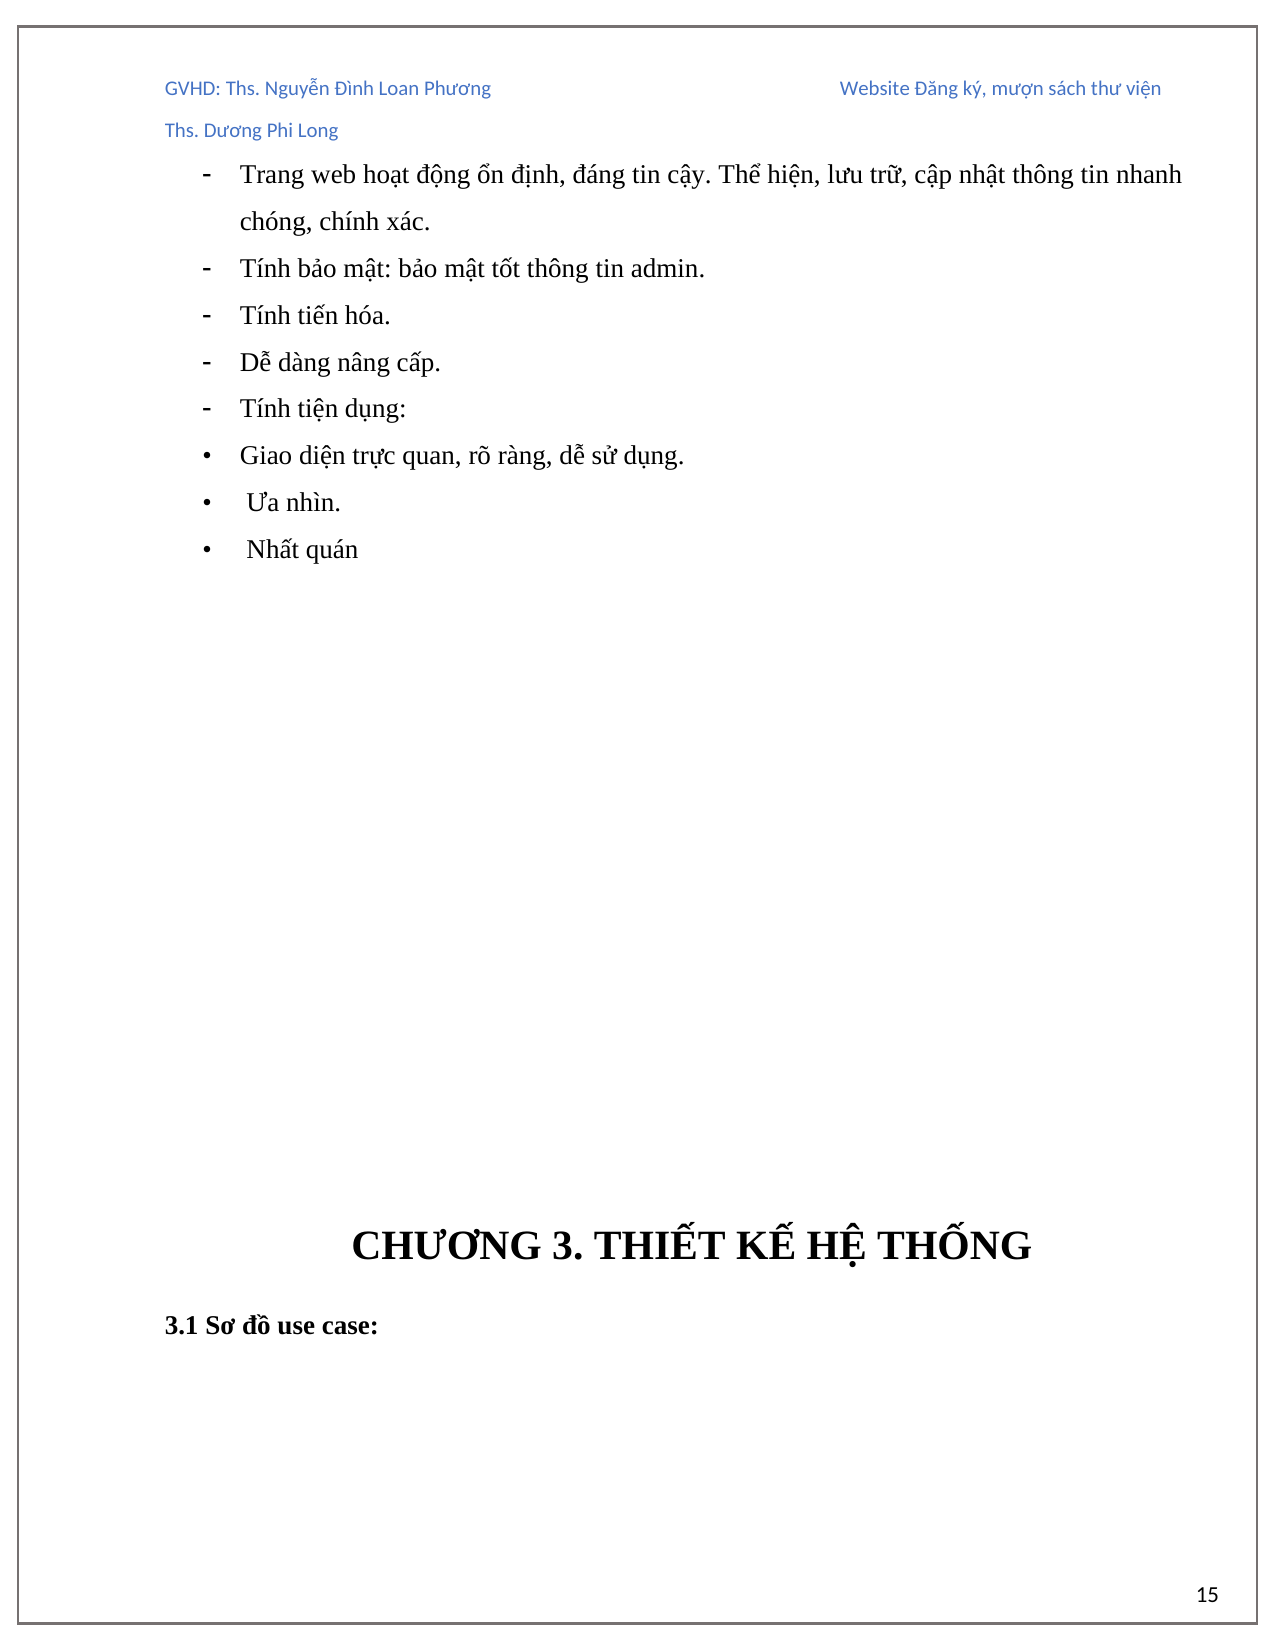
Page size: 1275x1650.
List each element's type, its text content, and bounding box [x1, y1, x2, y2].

list Nhất quán [202, 533, 1219, 564]
list Tính tiến hóa. [202, 299, 1219, 330]
list Tính bảo mật: bảo mật tốt thông tin admin. [202, 252, 1219, 283]
list Trang web hoạt động ổn định, đáng tin cậy. Thể hiện, lưu trữ, cập nhật thông tin nhanh chóng, chính xác. [202, 158, 1219, 236]
subtitle 3.1 Sơ đồ use case: [164, 1309, 1219, 1340]
list Dễ dàng nâng cấp. [202, 346, 1219, 377]
list Ưa nhìn. [202, 486, 1219, 517]
subtitle CHƯƠNG 3. THIẾT KẾ HỆ THỐNG [164, 1220, 1219, 1268]
list Tính tiện dụng: [202, 393, 1219, 424]
list Giao diện trực quan, rõ ràng, dễ sử dụng. [202, 439, 1219, 471]
